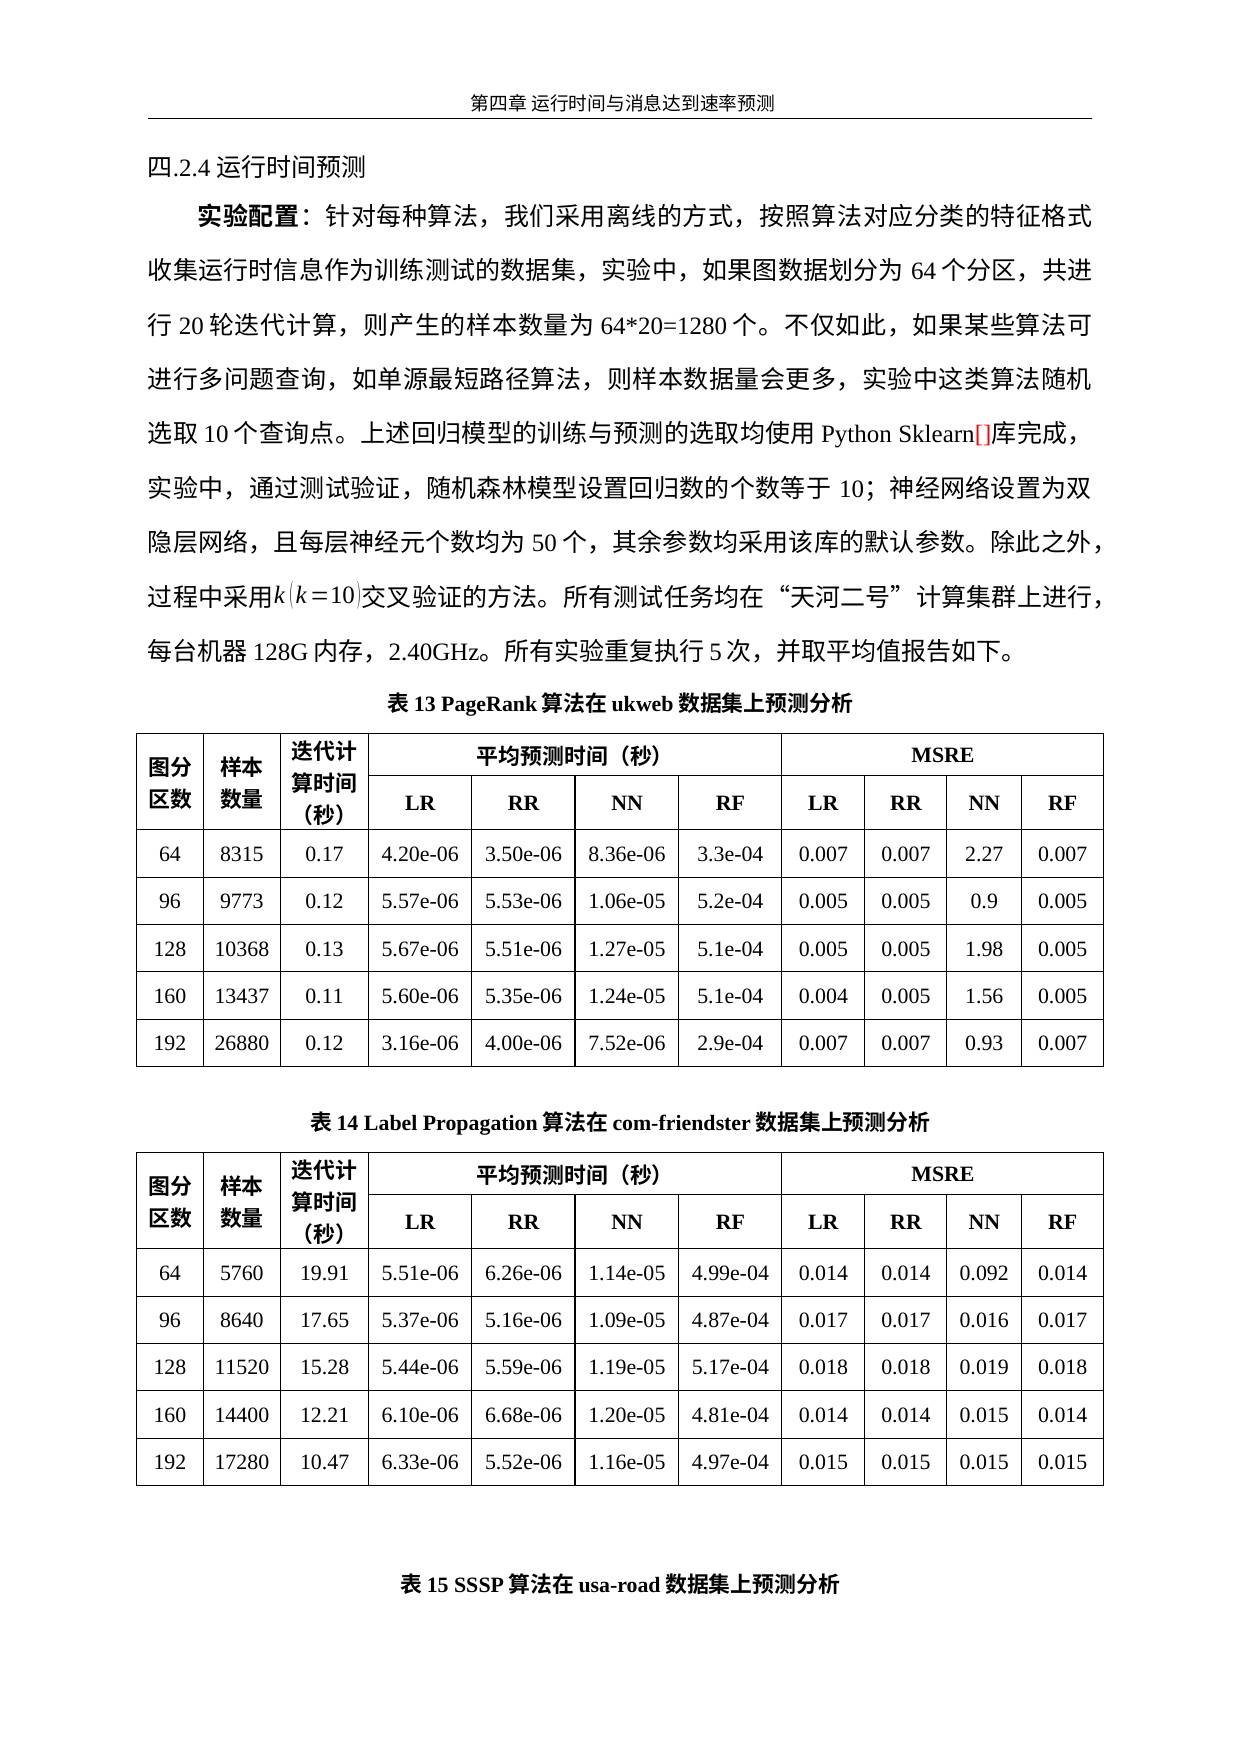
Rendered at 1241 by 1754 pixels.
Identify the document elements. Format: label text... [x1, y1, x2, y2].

table_cell 8640 [204, 1297, 280, 1343]
table_cell 5.53e-06 [472, 878, 574, 924]
table_cell 14400 [204, 1391, 280, 1437]
table_cell NN [576, 776, 678, 829]
table_cell 0.092 [947, 1249, 1021, 1296]
table_cell 0.007 [865, 830, 946, 877]
table_cell RR [865, 1195, 946, 1248]
table_cell 0.9 [947, 878, 1021, 924]
table_cell 0.005 [865, 972, 946, 1018]
text 表15 SSSP算法在usa-road数据集上预测分析 [148, 1567, 1092, 1598]
table_cell 3.50e-06 [472, 830, 574, 877]
table_cell 64 [137, 830, 203, 877]
table_cell 3.16e-06 [369, 1020, 471, 1066]
table_cell 1.56 [947, 972, 1021, 1018]
table_cell 0.005 [1022, 878, 1103, 924]
table_cell 0.004 [782, 972, 864, 1018]
table_cell 0.015 [865, 1439, 946, 1485]
table_cell 0.014 [782, 1249, 864, 1296]
table_cell 0.12 [281, 1020, 368, 1066]
table_cell 192 [137, 1439, 203, 1485]
table_cell 5.37e-06 [369, 1297, 471, 1343]
table_cell 5.57e-06 [369, 878, 471, 924]
table_cell 0.005 [865, 925, 946, 971]
table_cell 0.016 [947, 1297, 1021, 1343]
table_cell RR [472, 776, 574, 829]
table_cell 0.015 [947, 1391, 1021, 1437]
table_cell 5.44e-06 [369, 1344, 471, 1390]
table_cell 1.06e-05 [576, 878, 678, 924]
table_header MSRE [782, 1153, 1103, 1194]
table_cell 6.33e-06 [369, 1439, 471, 1485]
table_cell 128 [137, 925, 203, 971]
table_cell 0.005 [782, 878, 864, 924]
table_cell RF [679, 1195, 781, 1248]
table_cell 5.16e-06 [472, 1297, 574, 1343]
table_cell 11520 [204, 1344, 280, 1390]
table_cell 5.51e-06 [472, 925, 574, 971]
table_cell 0.018 [865, 1344, 946, 1390]
table_cell 8.36e-06 [576, 830, 678, 877]
table_cell NN [947, 1195, 1021, 1248]
table_header 平均预测时间（秒） [369, 734, 781, 775]
table_cell 64 [137, 1249, 203, 1296]
table_cell RR [472, 1195, 574, 1248]
table_cell LR [369, 1195, 471, 1248]
table_cell 96 [137, 878, 203, 924]
table_cell 0.014 [865, 1249, 946, 1296]
table_cell 0.014 [1022, 1249, 1103, 1296]
table_cell 12.21 [281, 1391, 368, 1437]
table_cell 5760 [204, 1249, 280, 1296]
table_cell 5.35e-06 [472, 972, 574, 1018]
table_cell 5.52e-06 [472, 1439, 574, 1485]
table_cell 10.47 [281, 1439, 368, 1485]
table_cell 0.015 [1022, 1439, 1103, 1485]
table_cell 6.26e-06 [472, 1249, 574, 1296]
table_cell 13437 [204, 972, 280, 1018]
table_cell 4.87e-04 [679, 1297, 781, 1343]
table_cell 0.13 [281, 925, 368, 971]
table_cell 0.014 [1022, 1391, 1103, 1437]
table_cell 9773 [204, 878, 280, 924]
table_cell 0.018 [782, 1344, 864, 1390]
table_cell 160 [137, 972, 203, 1018]
table_cell 5.67e-06 [369, 925, 471, 971]
table_cell 0.017 [1022, 1297, 1103, 1343]
table_cell 26880 [204, 1020, 280, 1066]
table_cell 10368 [204, 925, 280, 971]
table_cell 7.52e-06 [576, 1020, 678, 1066]
table_cell RR [865, 776, 946, 829]
table_cell NN [576, 1195, 678, 1248]
table_cell 2.9e-04 [679, 1020, 781, 1066]
table_cell LR [782, 1195, 864, 1248]
table_cell 0.005 [1022, 925, 1103, 971]
table_cell 1.09e-05 [576, 1297, 678, 1343]
table_cell 5.1e-04 [679, 972, 781, 1018]
table_cell 3.3e-04 [679, 830, 781, 877]
text 实验配置：针对每种算法，我们采用离线的方式，按照算法对应分类的特征格式收集运行时信息作为训练测试的数据集，实验中，如果图数据划分为64个分区，共进行20轮迭代计算，则产生的样本数量为64*20=1280个。不仅如此，如果某些算法可进行多问题查询，如单源最短路径算法，则样本数据量会更多，实验中这类算法随机选取10个查询点。上述回归模型的训练与预测的选取均使用Python Sklearn[]库完成，实验中，通过测试验证，随机森林模型设置回归数的个数等于10；神经网络设置为双隐层网络，且每层神经元个数均为50个，其余参数均采用该库的默认参数。除此之外，过程中采用交叉验证的方法。所有测试任务均在“天河二号”计算集群上进行，每台机器128G内存，2.40GHz。所有实验重复执行5次，并取平均值报告如下。 [148, 196, 1092, 668]
table_cell 128 [137, 1344, 203, 1390]
table_cell 2.27 [947, 830, 1021, 877]
table_cell 4.00e-06 [472, 1020, 574, 1066]
table_cell 6.68e-06 [472, 1391, 574, 1437]
table_cell 19.91 [281, 1249, 368, 1296]
table_header 样本数量 [204, 1153, 280, 1248]
table_cell 0.007 [782, 830, 864, 877]
table_cell 1.19e-05 [576, 1344, 678, 1390]
table_cell 0.015 [947, 1439, 1021, 1485]
table_cell 0.015 [782, 1439, 864, 1485]
table_cell 96 [137, 1297, 203, 1343]
table_cell 0.17 [281, 830, 368, 877]
table_cell 4.97e-04 [679, 1439, 781, 1485]
table_cell 0.007 [1022, 1020, 1103, 1066]
table_cell 0.017 [782, 1297, 864, 1343]
table_cell 5.60e-06 [369, 972, 471, 1018]
table_header MSRE [782, 734, 1103, 775]
table_cell NN [947, 776, 1021, 829]
table_cell 0.12 [281, 878, 368, 924]
table_cell 0.017 [865, 1297, 946, 1343]
table_cell 0.007 [782, 1020, 864, 1066]
table_cell 0.014 [782, 1391, 864, 1437]
table_cell 5.51e-06 [369, 1249, 471, 1296]
table_cell 1.27e-05 [576, 925, 678, 971]
table_cell 17280 [204, 1439, 280, 1485]
table_cell 1.16e-05 [576, 1439, 678, 1485]
table_cell RF [679, 776, 781, 829]
table_cell 1.14e-05 [576, 1249, 678, 1296]
text 表14 Label Propagation算法在com-friendster数据集上预测分析 [148, 1105, 1092, 1136]
table_cell 1.20e-05 [576, 1391, 678, 1437]
table_cell 5.59e-06 [472, 1344, 574, 1390]
table_header 迭代计算时间（秒） [281, 734, 368, 829]
table_cell 4.99e-04 [679, 1249, 781, 1296]
table_cell 160 [137, 1391, 203, 1437]
table_cell 8315 [204, 830, 280, 877]
table_header 样本数量 [204, 734, 280, 829]
table_cell 17.65 [281, 1297, 368, 1343]
table_cell 5.1e-04 [679, 925, 781, 971]
table_header 迭代计算时间（秒） [281, 1153, 368, 1248]
table_cell 0.014 [865, 1391, 946, 1437]
table_cell LR [782, 776, 864, 829]
table_cell 0.93 [947, 1020, 1021, 1066]
table_cell 0.007 [1022, 830, 1103, 877]
table_cell 0.005 [782, 925, 864, 971]
table_cell 4.20e-06 [369, 830, 471, 877]
table_header 平均预测时间（秒） [369, 1153, 781, 1194]
table_cell 0.019 [947, 1344, 1021, 1390]
table_cell 0.018 [1022, 1344, 1103, 1390]
table_cell 6.10e-06 [369, 1391, 471, 1437]
table_cell 0.005 [1022, 972, 1103, 1018]
table_cell 5.2e-04 [679, 878, 781, 924]
table_cell 5.17e-04 [679, 1344, 781, 1390]
table_cell 15.28 [281, 1344, 368, 1390]
table_cell 4.81e-04 [679, 1391, 781, 1437]
table_cell RF [1022, 776, 1103, 829]
table_header 图分区数 [137, 1153, 203, 1248]
table_cell 0.11 [281, 972, 368, 1018]
table_cell 1.98 [947, 925, 1021, 971]
table_header 图分区数 [137, 734, 203, 829]
table_cell 1.24e-05 [576, 972, 678, 1018]
table_cell LR [369, 776, 471, 829]
table_cell 0.005 [865, 878, 946, 924]
text 表13 PageRank算法在ukweb数据集上预测分析 [148, 686, 1092, 717]
subtitle 运行时间预测 [148, 148, 1092, 184]
table_cell 192 [137, 1020, 203, 1066]
table_cell 0.007 [865, 1020, 946, 1066]
table_cell RF [1022, 1195, 1103, 1248]
